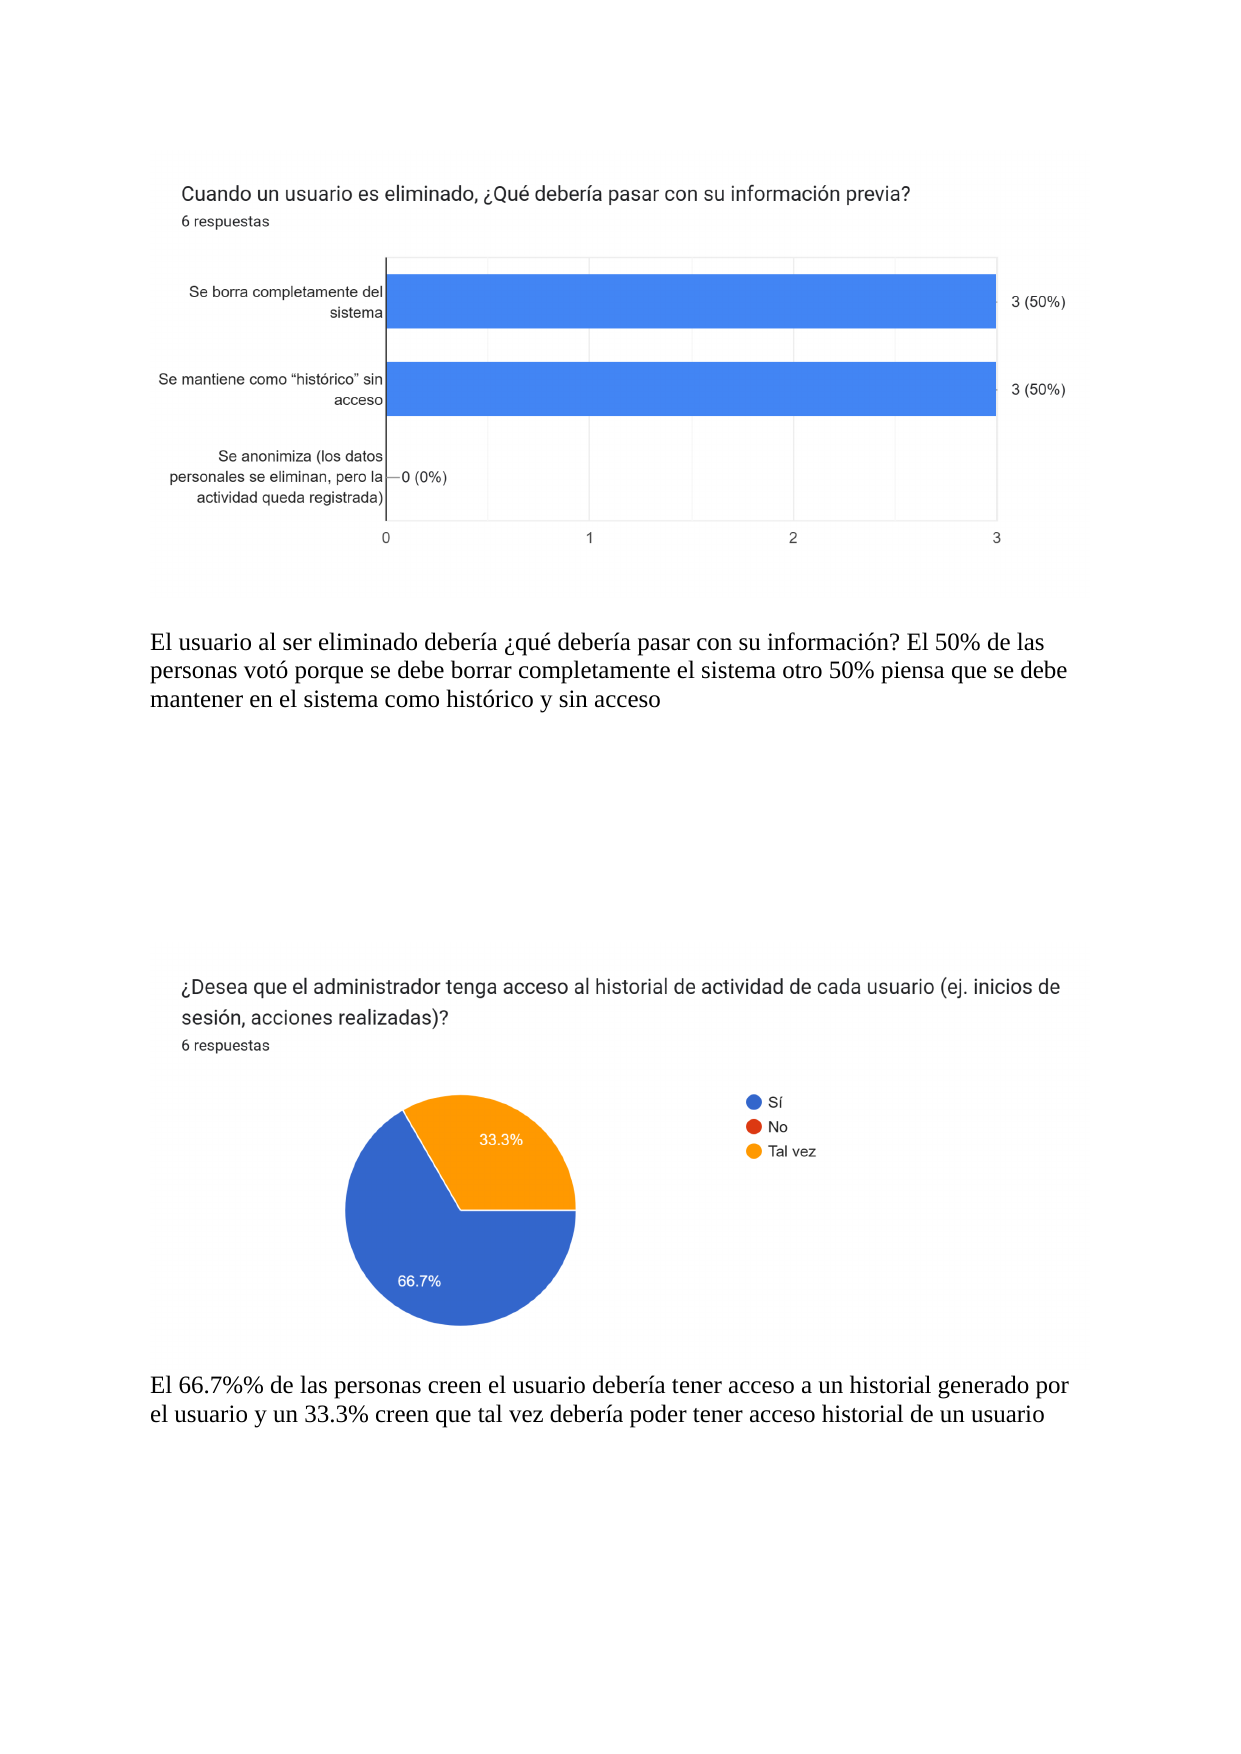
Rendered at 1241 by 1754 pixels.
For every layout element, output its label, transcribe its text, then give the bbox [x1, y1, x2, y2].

text El 66.7%% de las personas creen el usuario debería tener acceso a un historial generado por el usuario y un 33.3% creen que tal vez debería poder tener acceso historial de un usuario [150, 1370, 1090, 1427]
picture [150, 942, 1091, 1370]
picture [150, 150, 1091, 598]
text El usuario al ser eliminado debería ¿qué debería pasar con su información? El 50% de las personas votó porque se debe borrar completamente el sistema otro 50% piensa que se debe mantener en el sistema como histórico y sin acceso [150, 627, 1090, 713]
